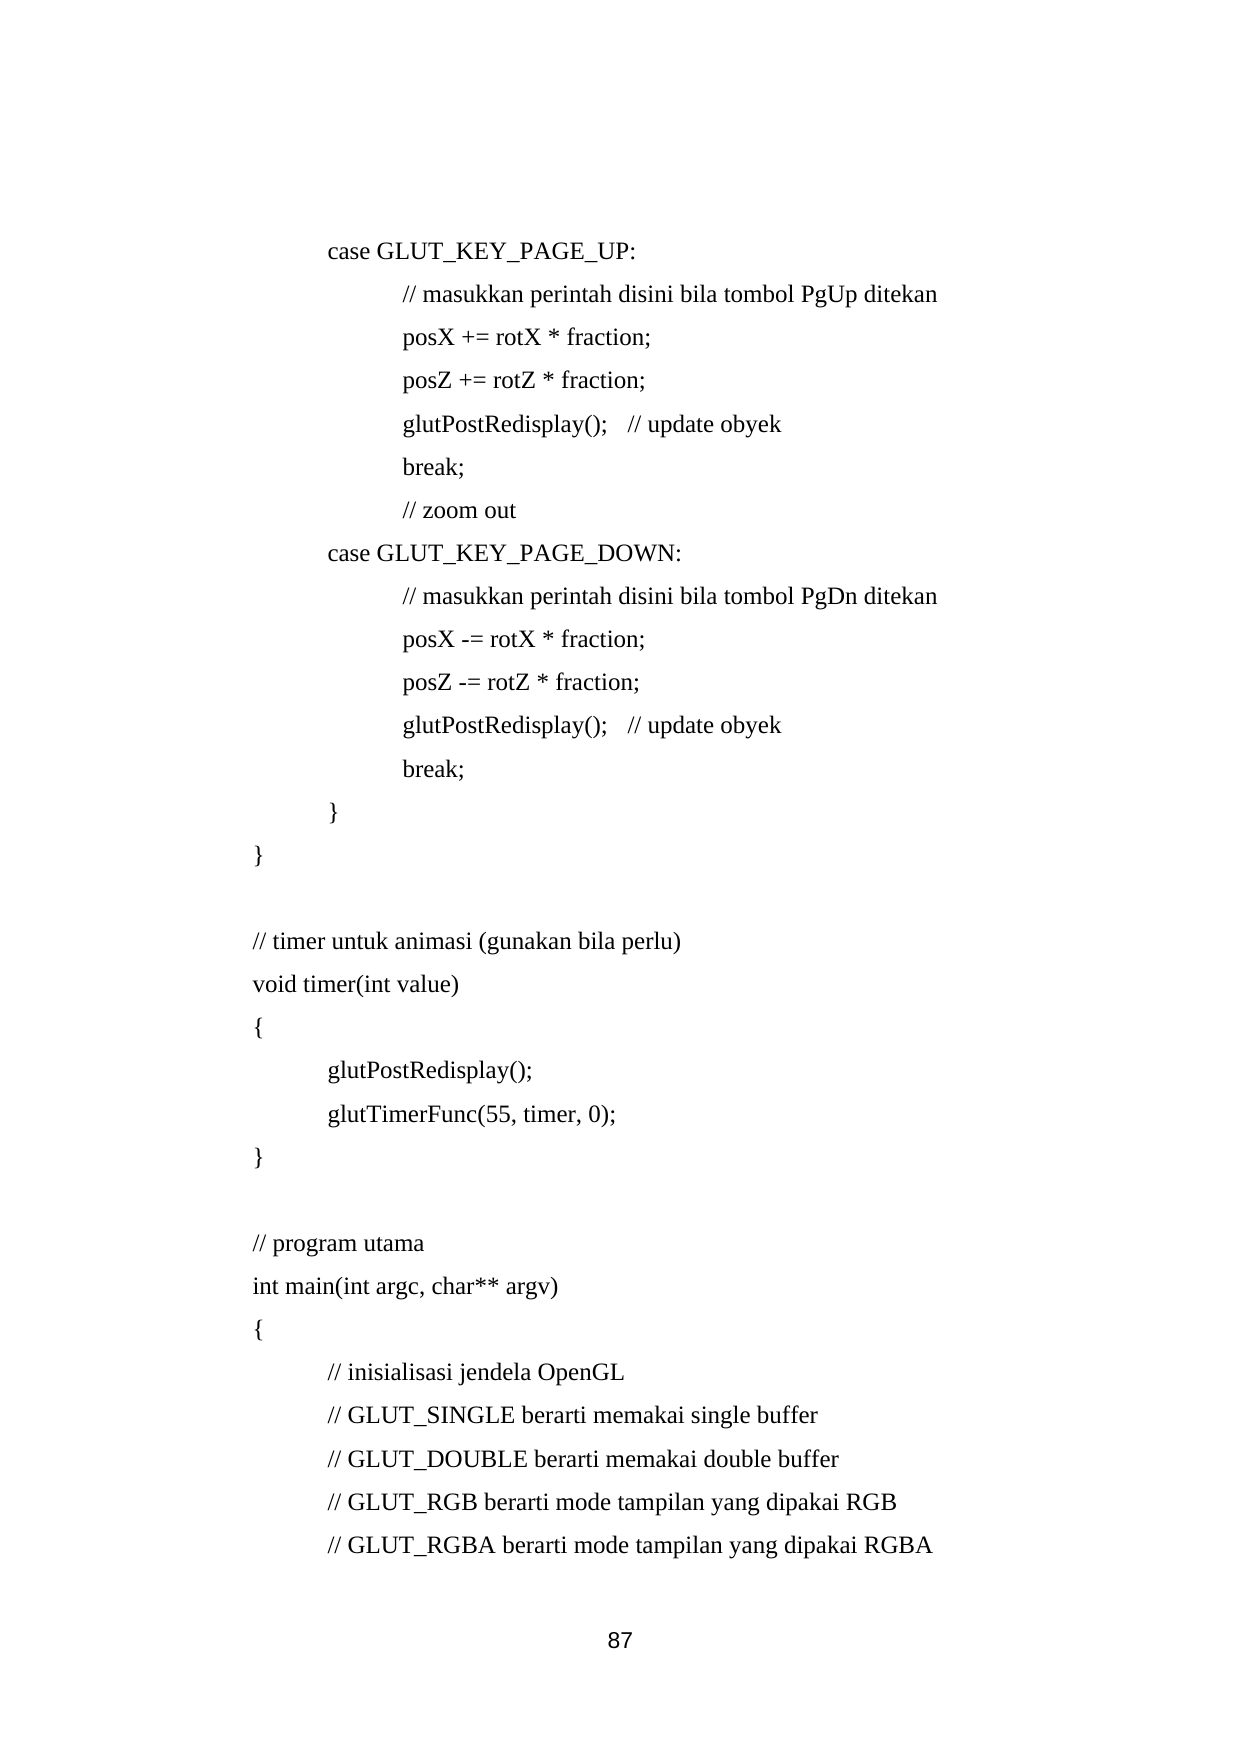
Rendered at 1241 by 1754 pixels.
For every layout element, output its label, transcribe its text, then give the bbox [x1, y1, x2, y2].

list // GLUT_RGB berarti mode tampilan yang dipakai RGB [252, 1487, 1063, 1516]
list case GLUT_KEY_PAGE_DOWN: [252, 538, 1063, 567]
list // program utama [252, 1228, 1063, 1257]
list // GLUT_RGBA berarti mode tampilan yang dipakai RGBA [252, 1530, 1063, 1559]
list // timer untuk animasi (gunakan bila perlu) [252, 926, 1063, 955]
list int main(int argc, char** argv) [252, 1271, 1063, 1300]
list case GLUT_KEY_PAGE_UP: [252, 236, 1063, 265]
list glutPostRedisplay(); // update obyek [252, 409, 1063, 437]
list break; [252, 754, 1063, 782]
list { [252, 1314, 1063, 1343]
list posZ += rotZ * fraction; [252, 366, 1063, 394]
list // GLUT_DOUBLE berarti memakai double buffer [252, 1444, 1063, 1472]
list // masukkan perintah disini bila tombol PgDn ditekan [252, 581, 1063, 610]
list glutPostRedisplay(); [252, 1056, 1063, 1084]
list } [252, 1142, 1063, 1171]
list // masukkan perintah disini bila tombol PgUp ditekan [252, 279, 1063, 308]
list posX -= rotX * fraction; [252, 624, 1063, 653]
list void timer(int value) [252, 969, 1063, 998]
list // GLUT_SINGLE berarti memakai single buffer [252, 1401, 1063, 1429]
list posX += rotX * fraction; [252, 322, 1063, 351]
list glutPostRedisplay(); // update obyek [252, 711, 1063, 739]
list { [252, 1012, 1063, 1041]
list posZ -= rotZ * fraction; [252, 667, 1063, 696]
list } [252, 797, 1063, 826]
list } [252, 840, 1063, 869]
list // inisialisasi jendela OpenGL [252, 1357, 1063, 1386]
list glutTimerFunc(55, timer, 0); [252, 1099, 1063, 1127]
list // zoom out [252, 495, 1063, 524]
list break; [252, 452, 1063, 481]
